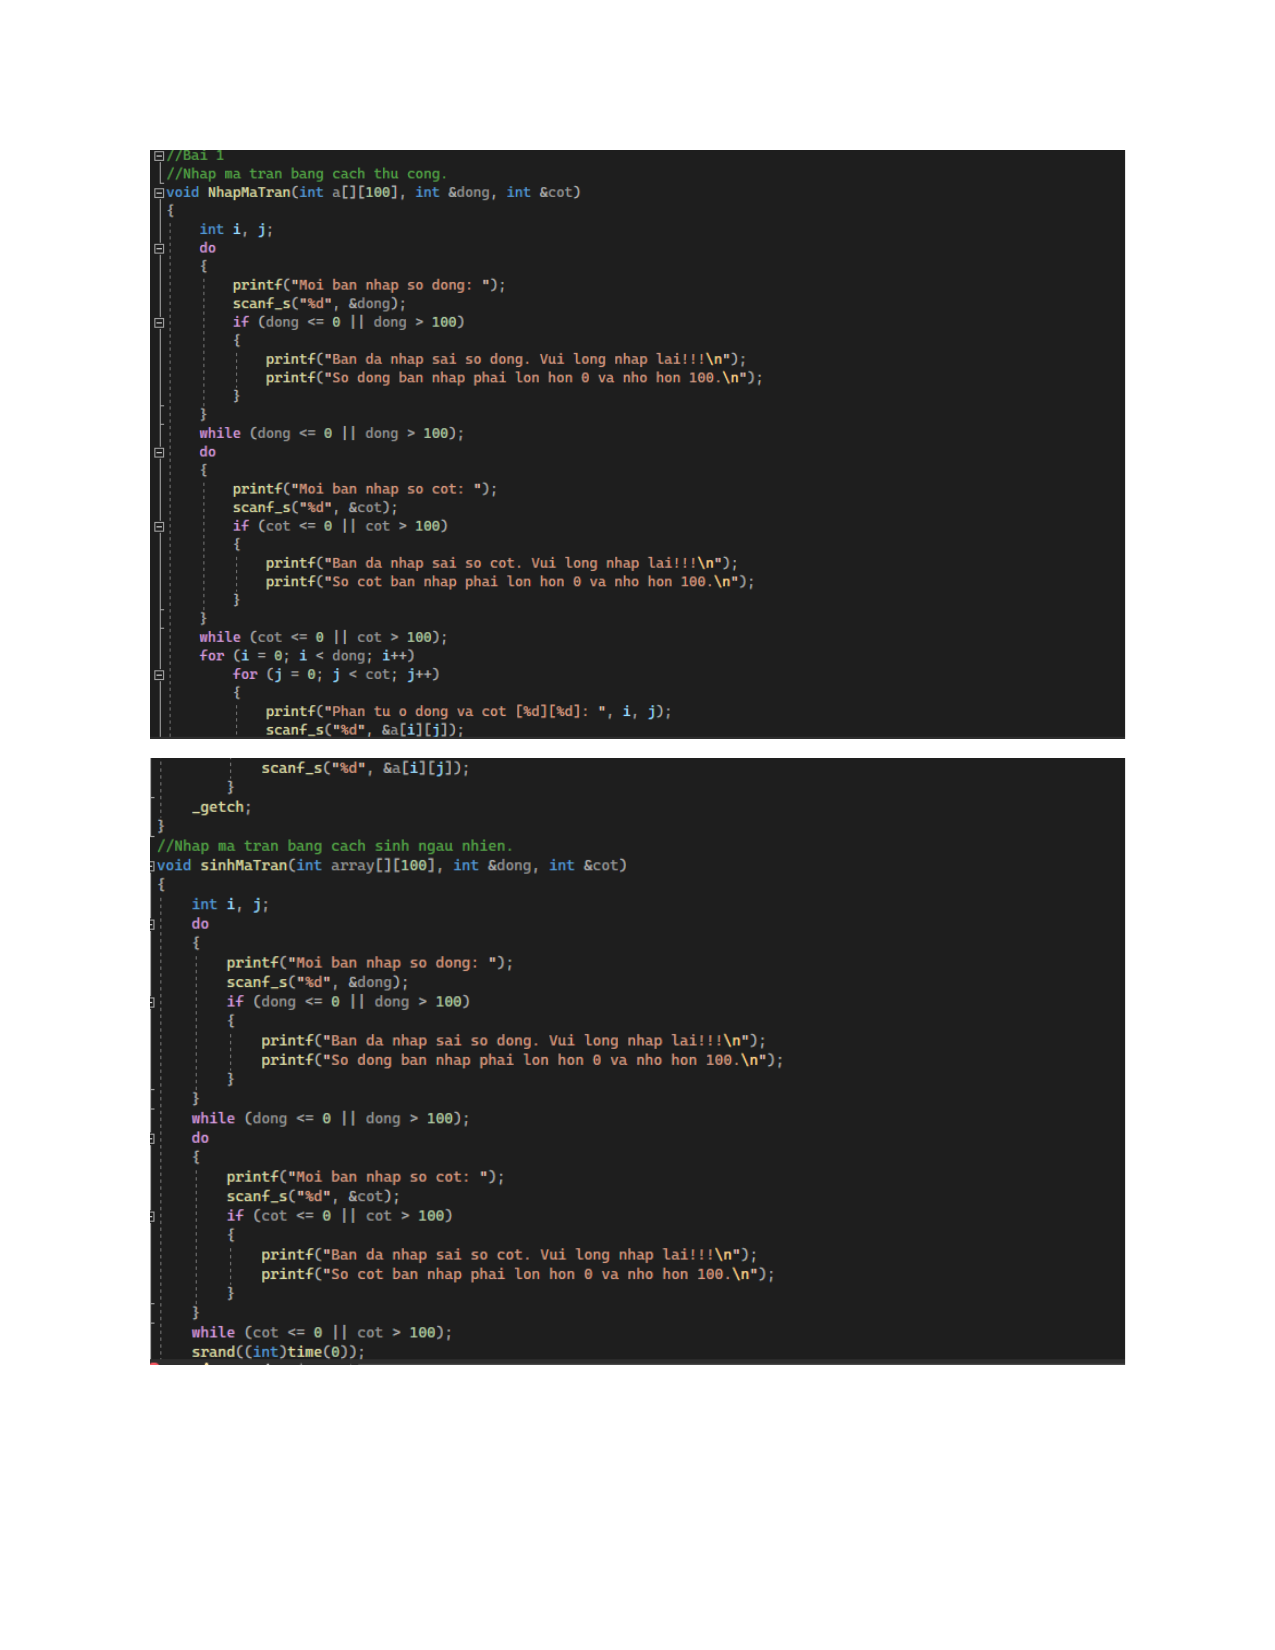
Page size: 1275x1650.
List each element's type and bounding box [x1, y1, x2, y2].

picture [150, 150, 1125, 739]
picture [150, 758, 1125, 1365]
